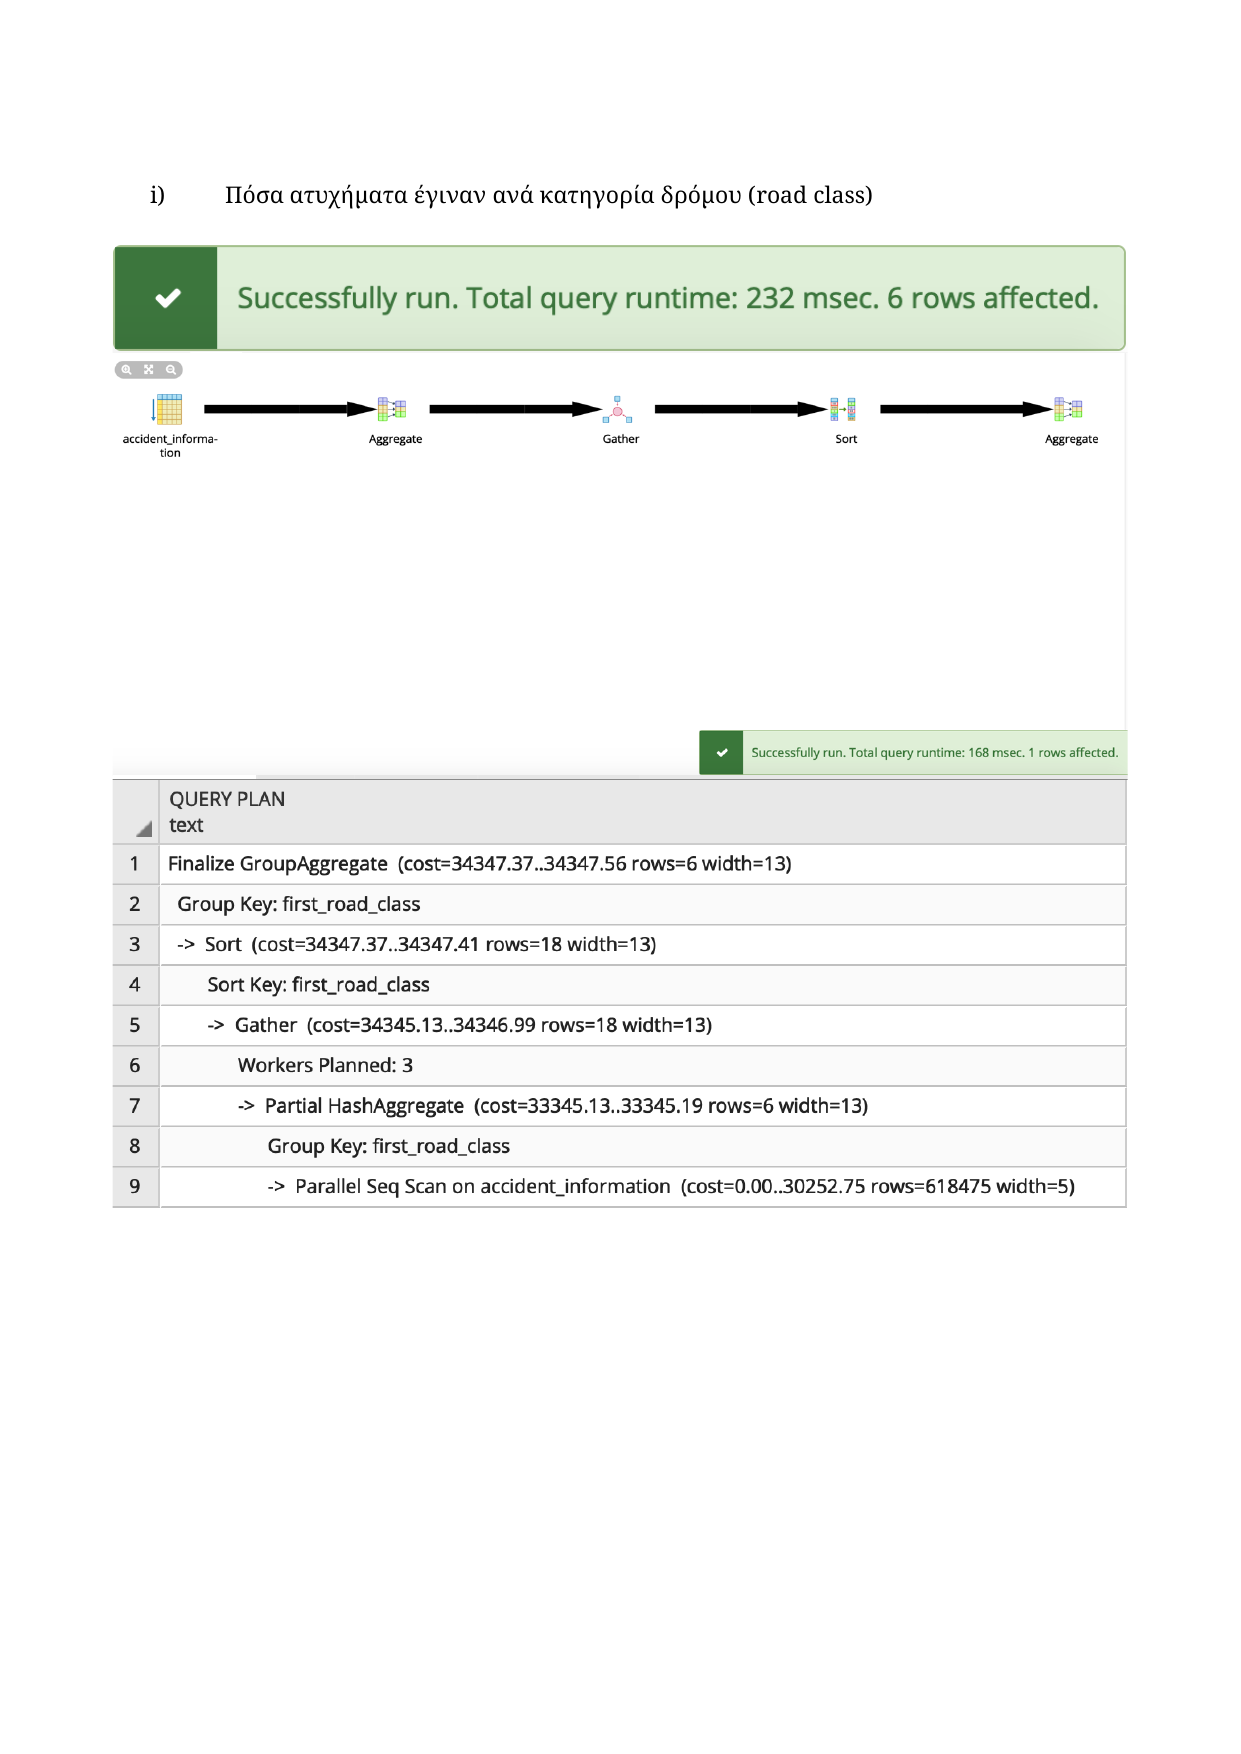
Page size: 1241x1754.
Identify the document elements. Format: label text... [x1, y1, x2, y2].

list Πόσα ατυχήματα έγιναν ανά κατηγορία δρόμου (road class) [150, 179, 1128, 210]
picture [112, 239, 1128, 1209]
